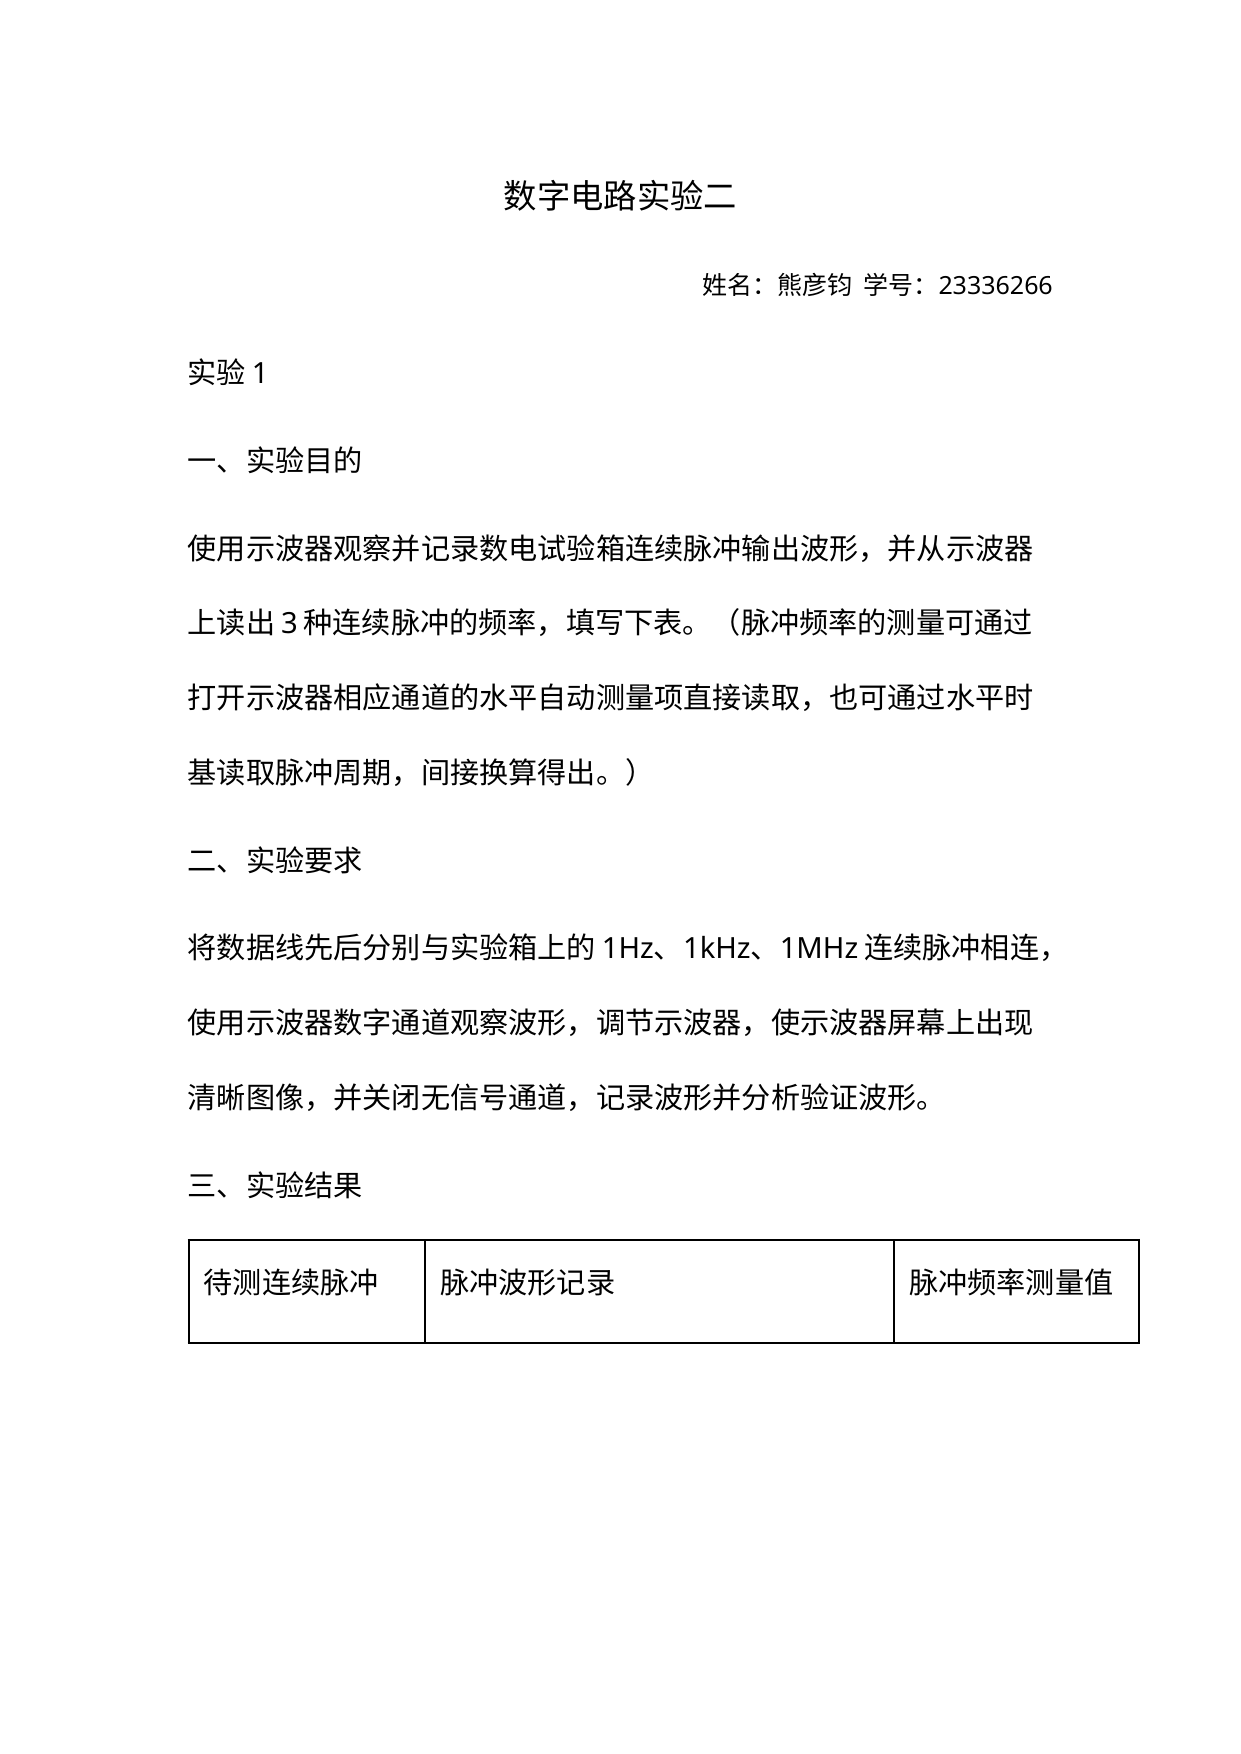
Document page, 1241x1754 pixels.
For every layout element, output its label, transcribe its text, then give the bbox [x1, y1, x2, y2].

text 一、实验目的 [187, 426, 1053, 491]
text 使用示波器观察并记录数电试验箱连续脉冲输出波形，并从示波器上读出3种连续脉冲的频率，填写下表。（脉冲频率的测量可通过打开示波器相应通道的水平自动测量项直接读取，也可通过水平时基读取脉冲周期，间接换算得出。） [187, 514, 1053, 803]
text 三、实验结果 [187, 1151, 1053, 1216]
text 姓名：熊彦钧 学号：23336266 [187, 251, 1053, 316]
text 将数据线先后分别与实验箱上的1Hz、1kHz、1MHz连续脉冲相连，使用示波器数字通道观察波形，调节示波器，使示波器屏幕上出现清晰图像，并关闭无信号通道，记录波形并分析验证波形。 [187, 914, 1053, 1128]
text 数字电路实验二 [187, 162, 1053, 227]
text 实验1 [187, 338, 1053, 403]
table_header 脉冲波形记录 [426, 1241, 893, 1342]
table_header 待测连续脉冲 [190, 1241, 424, 1342]
table_header 脉冲频率测量值 [895, 1241, 1138, 1342]
text 二、实验要求 [187, 826, 1053, 891]
